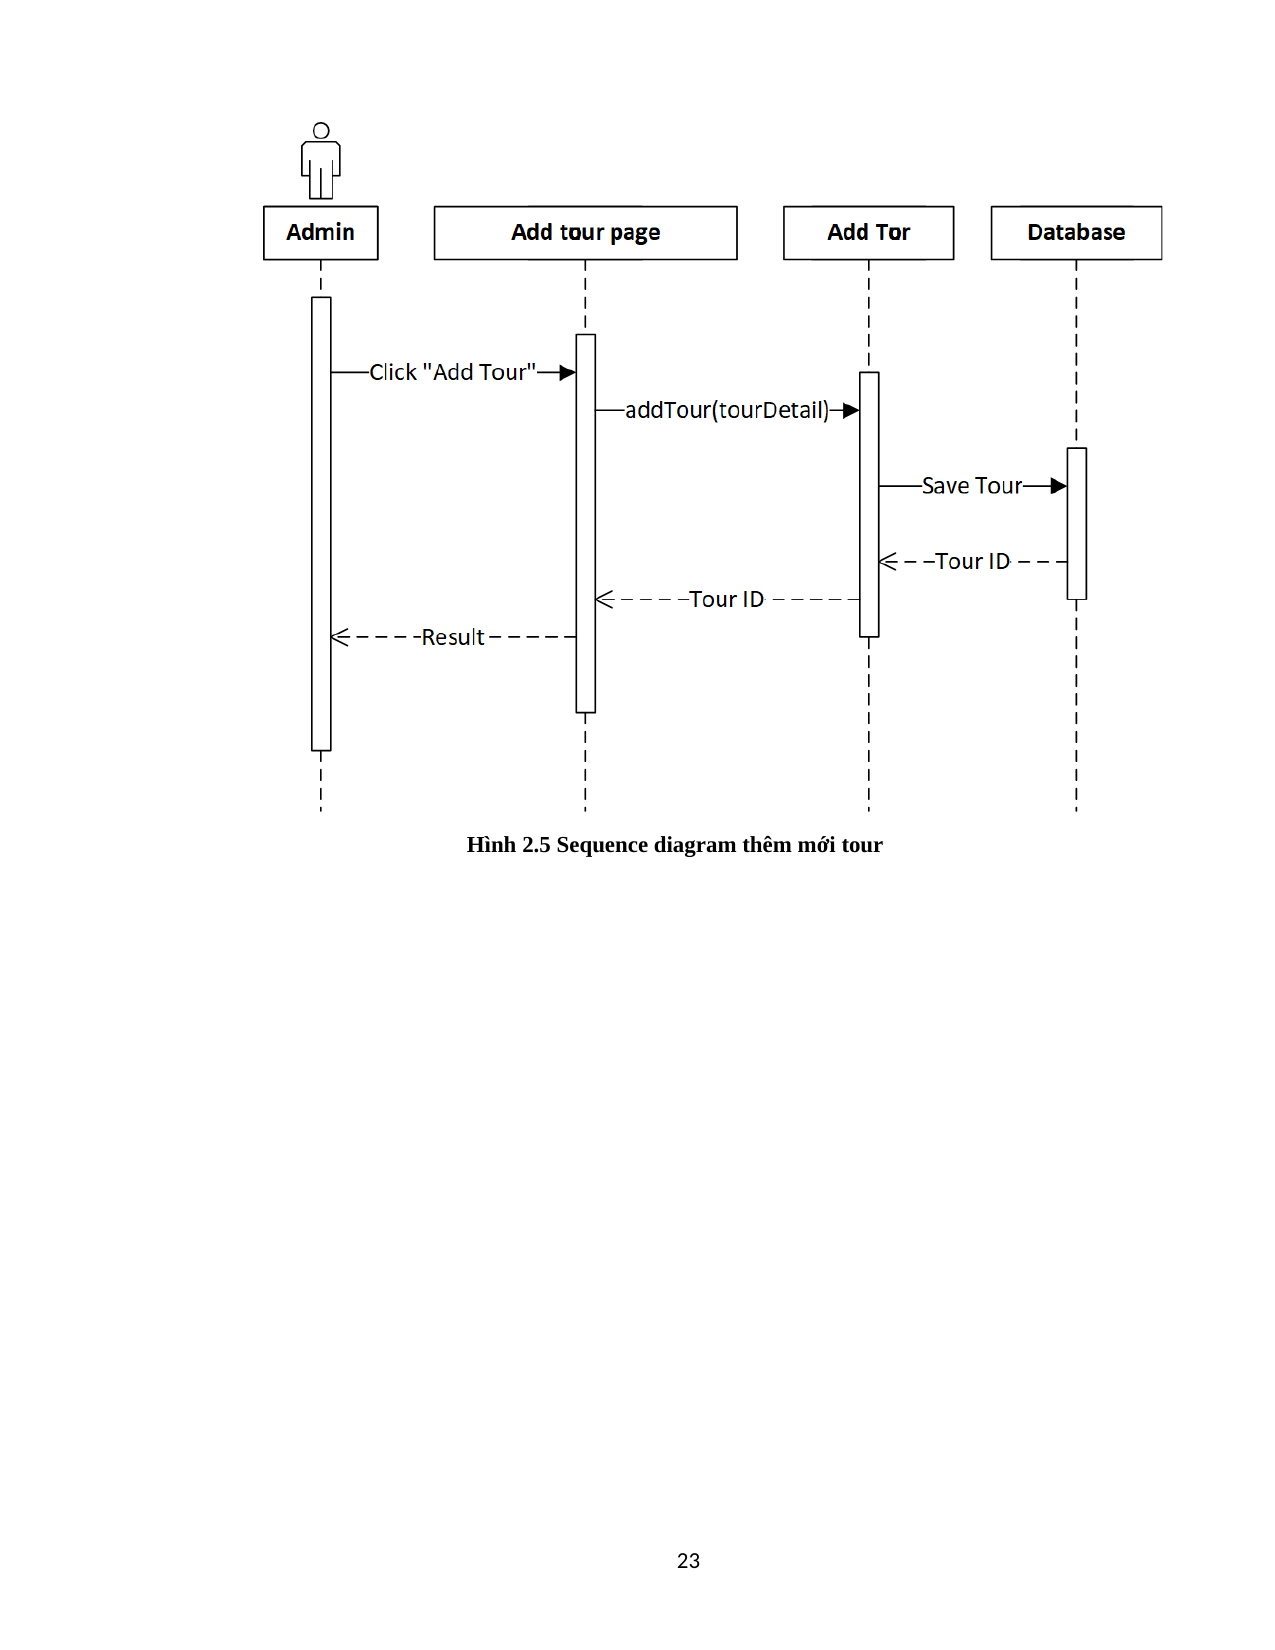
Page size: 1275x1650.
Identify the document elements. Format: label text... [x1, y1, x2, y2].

subtitle Hình 2.5 Sequence diagram thêm mới tour [187, 831, 1162, 857]
picture [262, 121, 1163, 812]
